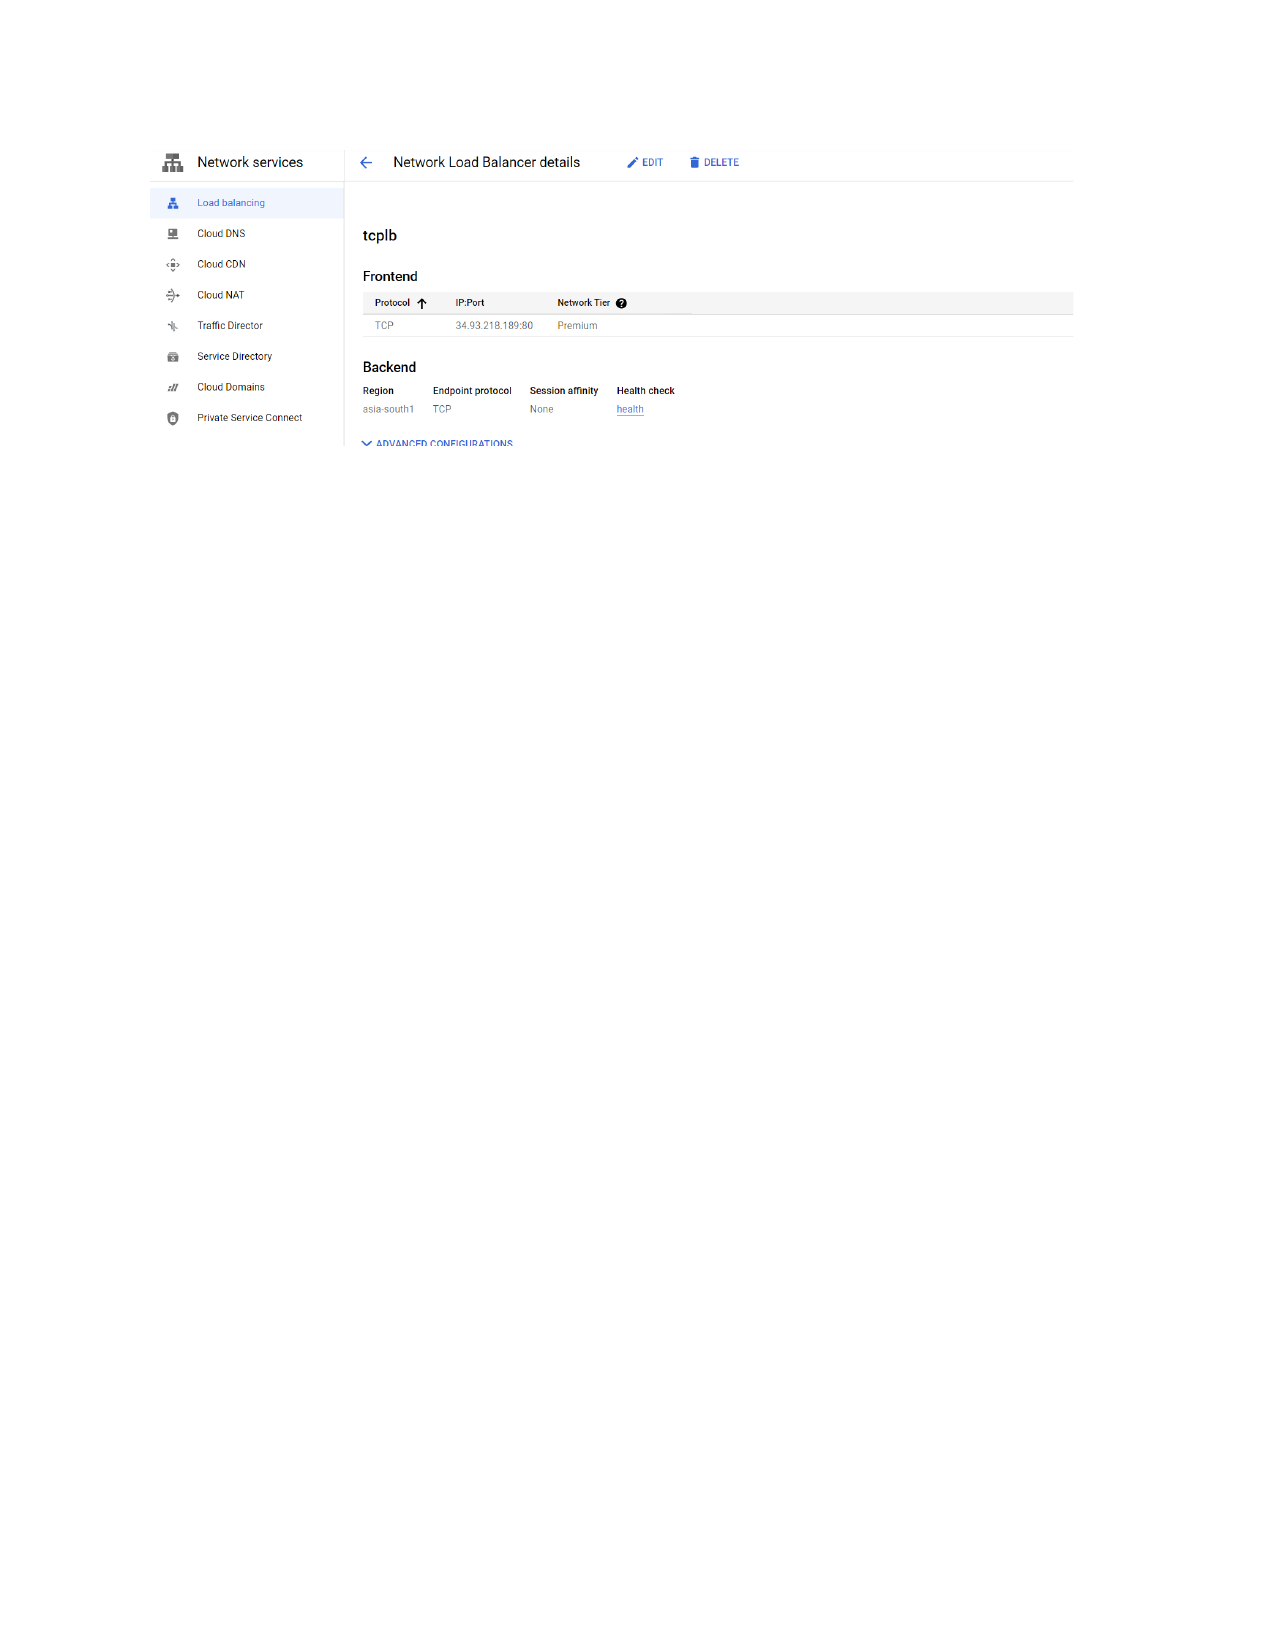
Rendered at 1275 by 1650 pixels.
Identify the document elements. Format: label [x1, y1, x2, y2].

picture [150, 150, 1074, 446]
